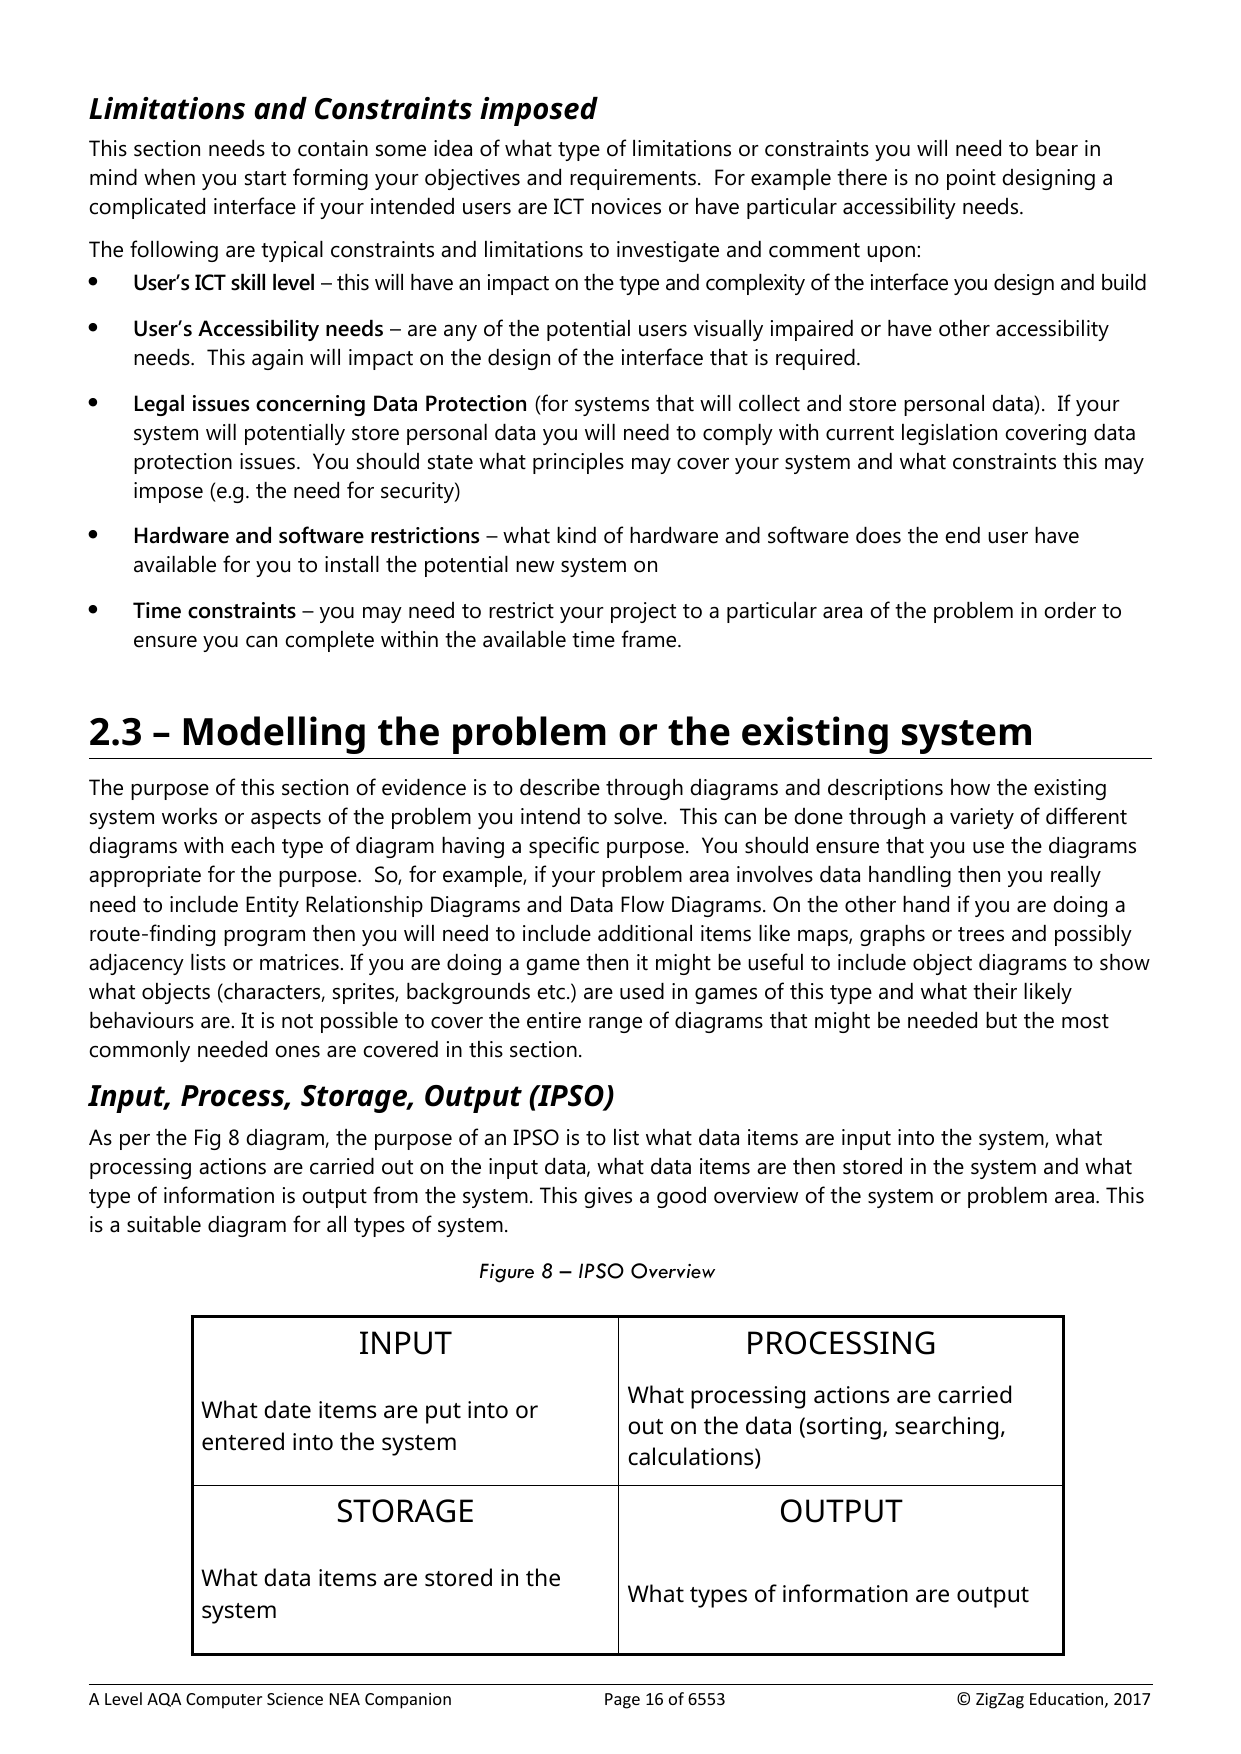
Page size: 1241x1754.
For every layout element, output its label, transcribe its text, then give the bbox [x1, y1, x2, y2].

table_cell What processing actions are carried out on the data (sorting, searching, calculations) [619, 1366, 1062, 1484]
text Input, Process, Storage, Output (IPSO) [89, 1076, 1152, 1115]
text The purpose of this section of evidence is to describe through diagrams and descriptions how the existing system works or aspects of the problem you intend to solve. This can be done through a variety of different diagrams with each type of diagram having a specific purpose. You should ensure that you use the diagrams appropriate for the purpose. So, for example, if your problem area involves data handling then you really need to include Entity Relationship Diagrams and Data Flow Diagrams. On the other hand if you are doing a route-finding program then you will need to include additional items like maps, graphs or trees and possibly adjacency lists or matrices. If you are doing a game then it might be useful to include object diagrams to show what objects (characters, sprites, backgrounds etc.) are used in games of this type and what their likely behaviours are. It is not possible to cover the entire range of diagrams that might be needed but the most commonly needed ones are covered in this section. [89, 772, 1152, 1063]
text Limitations and Constraints imposed [89, 89, 1152, 128]
text This section needs to contain some idea of what type of limitations or constraints you will need to bear in mind when you start forming your objectives and requirements. For example there is no point designing a complicated interface if your intended users are ICT novices or have particular accessibility needs. [89, 132, 1152, 220]
table_cell STORAGE [194, 1486, 618, 1534]
text  Legal issues concerning Data Protection (for systems that will collect and store personal data). If your system will potentially store personal data you will need to comply with current legislation covering data protection issues. You should state what principles may cover your system and what constraints this may impose (e.g. the need for security) [89, 387, 1152, 503]
table_header PROCESSING [619, 1318, 1062, 1366]
text As per the Fig 8 diagram, the purpose of an IPSO is to list what data items are input into the system, what processing actions are carried out on the input data, what data items are then stored in the system and what type of information is output from the system. This gives a good overview of the system or problem area. This is a suitable diagram for all types of system. [89, 1122, 1152, 1238]
text Figure 8 – IPSO Overview [89, 1259, 1107, 1284]
table_header INPUT [194, 1318, 618, 1366]
table_cell What date items are put into or entered into the system [194, 1366, 618, 1484]
table_cell What data items are stored in the system [194, 1535, 618, 1653]
text  Hardware and software restrictions – what kind of hardware and software does the end user have available for you to install the potential new system on [89, 520, 1152, 578]
text The following are typical constraints and limitations to investigate and comment upon: [89, 233, 1152, 263]
text  Time constraints – you may need to restrict your project to a particular area of the problem in order to ensure you can complete within the available time frame. [89, 595, 1152, 653]
text  User’s ICT skill level – this will have an impact on the type and complexity of the interface you design and build [89, 267, 1152, 296]
table_cell What types of information are output [619, 1535, 1062, 1653]
text  User’s Accessibility needs – are any of the potential users visually impaired or have other accessibility needs. This again will impact on the design of the interface that is required. [89, 312, 1152, 371]
text 2.3 – Modelling the problem or the existing system [89, 705, 1152, 758]
table_cell OUTPUT [619, 1486, 1062, 1534]
